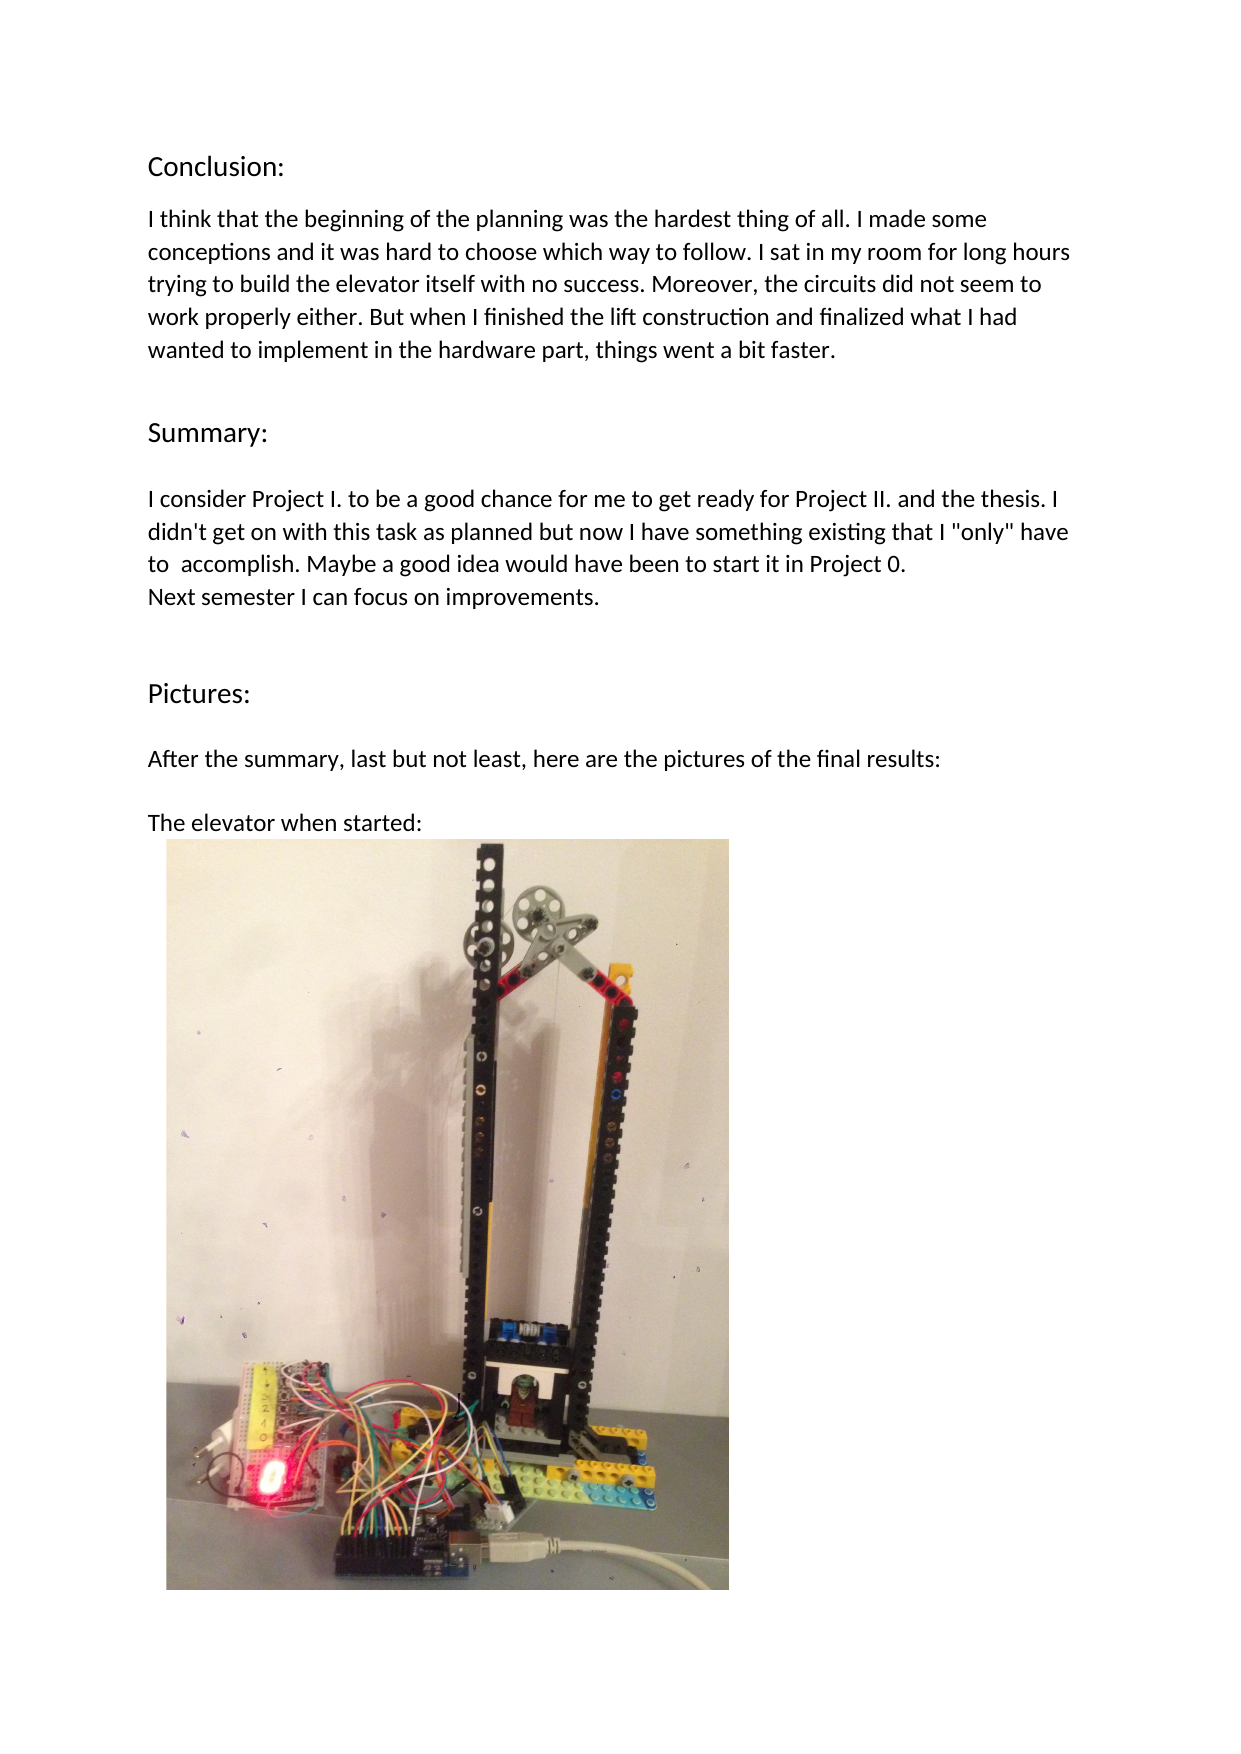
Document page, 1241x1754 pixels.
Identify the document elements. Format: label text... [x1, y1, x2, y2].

text I think that the beginning of the planning was the hardest thing of all. I made some conceptions and it was hard to choose which way to follow. I sat in my room for long hours trying to build the elevator itself with no success. Moreover, the circuits did not seem to work properly either. But when I finished the lift construction and finalized what I had wanted to implement in the hardware part, things went a bit faster. [148, 203, 1093, 365]
list Pictures: [148, 675, 1093, 711]
list The elevator when started: [148, 807, 1093, 837]
list After the summary, last but not least, here are the pictures of the final results: [148, 743, 1093, 774]
list Summary: [148, 414, 1093, 450]
text Conclusion: [148, 148, 1093, 183]
list I consider Project I. to be a good chance for me to get ready for Project II. and the thesis. I didn't get on with this task as planned but now I have something existing that I "only" have to accomplish. Maybe a good idea would have been to start it in Project 0. [148, 483, 1093, 579]
list Next semester I can focus on improvements. [148, 582, 1093, 612]
